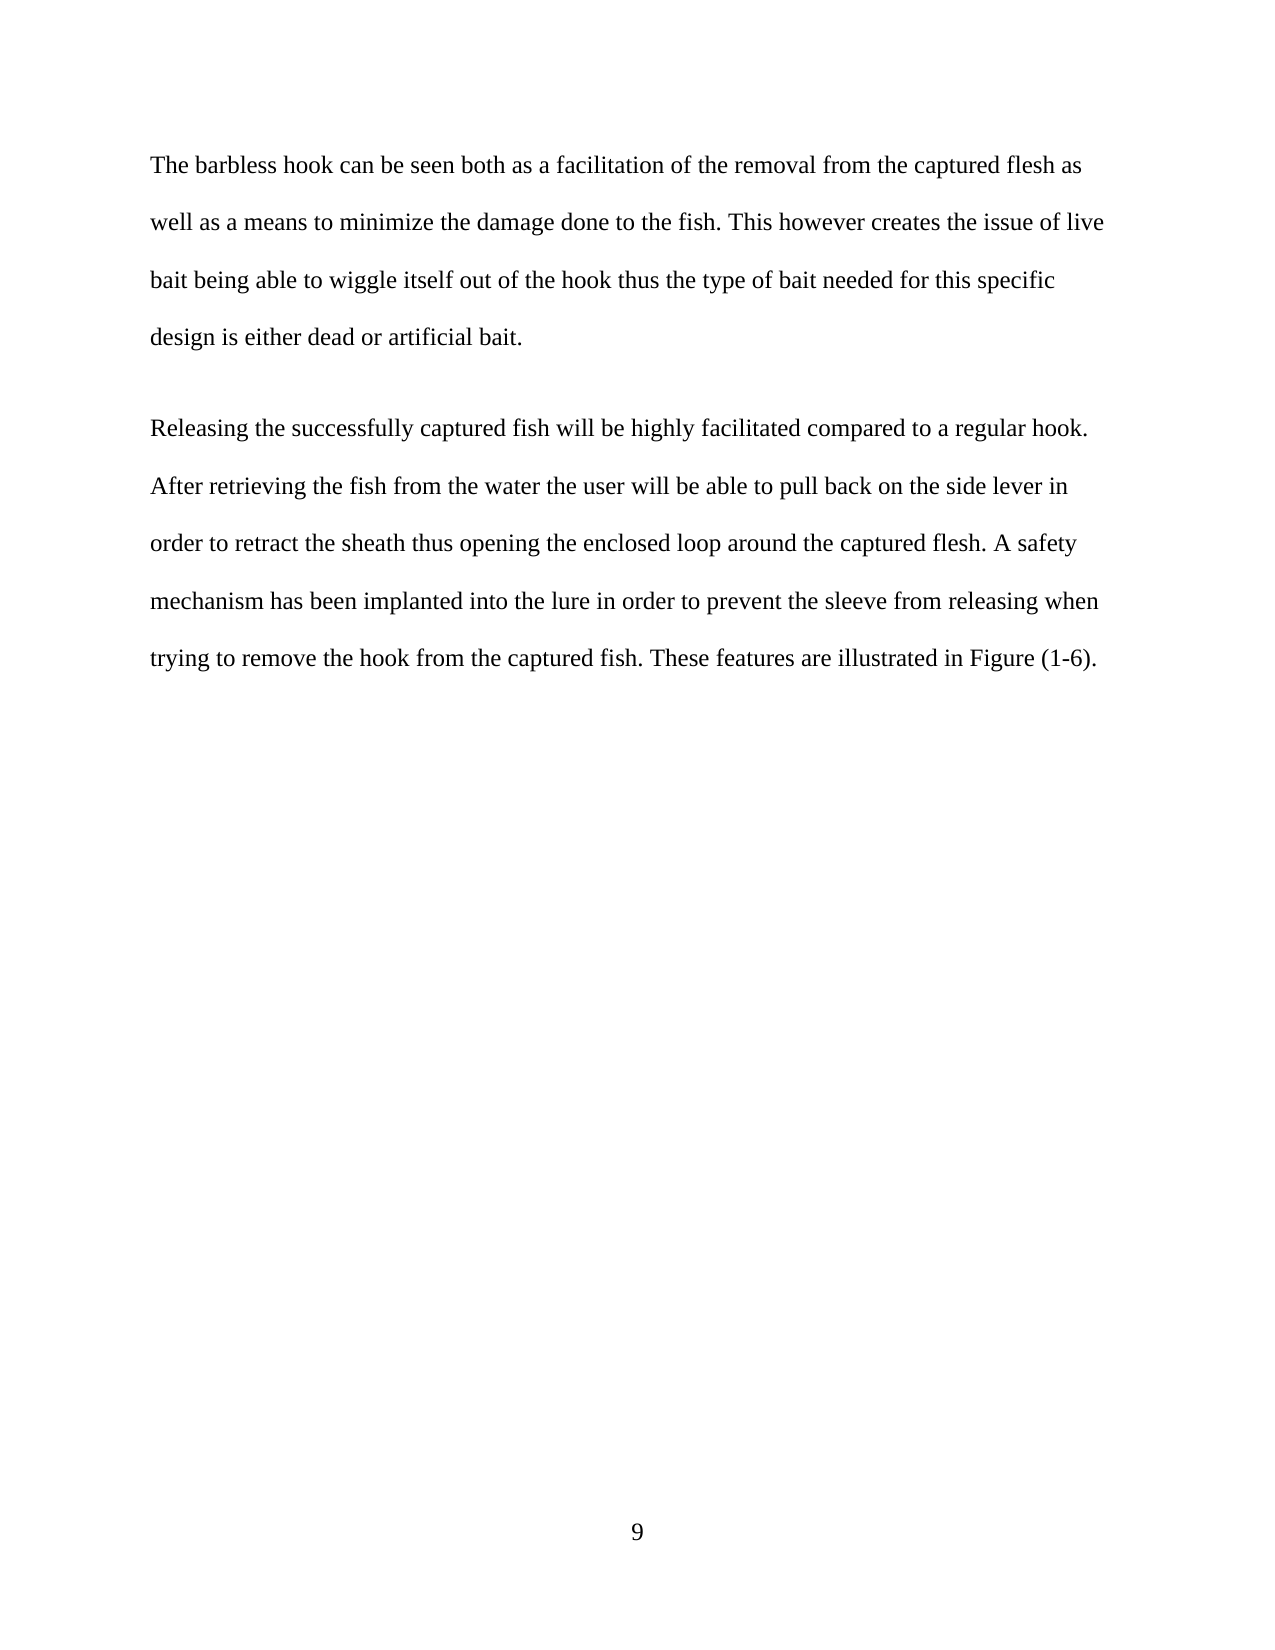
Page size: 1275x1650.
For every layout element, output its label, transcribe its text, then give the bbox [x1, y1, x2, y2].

text Releasing the successfully captured fish will be highly facilitated compared to a regular hook. After retrieving the fish from the water the user will be able to pull back on the side lever in order to retract the sheath thus opening the enclosed loop around the captured flesh. A safety mechanism has been implanted into the lure in order to prevent the sleeve from releasing when trying to remove the hook from the captured fish. These features are illustrated in Figure (1-6). [150, 413, 1125, 672]
text The barbless hook can be seen both as a facilitation of the removal from the captured flesh as well as a means to minimize the damage done to the fish. This however creates the issue of live bait being able to wiggle itself out of the hook thus the type of bait needed for this specific design is either dead or artificial bait. [150, 150, 1125, 351]
